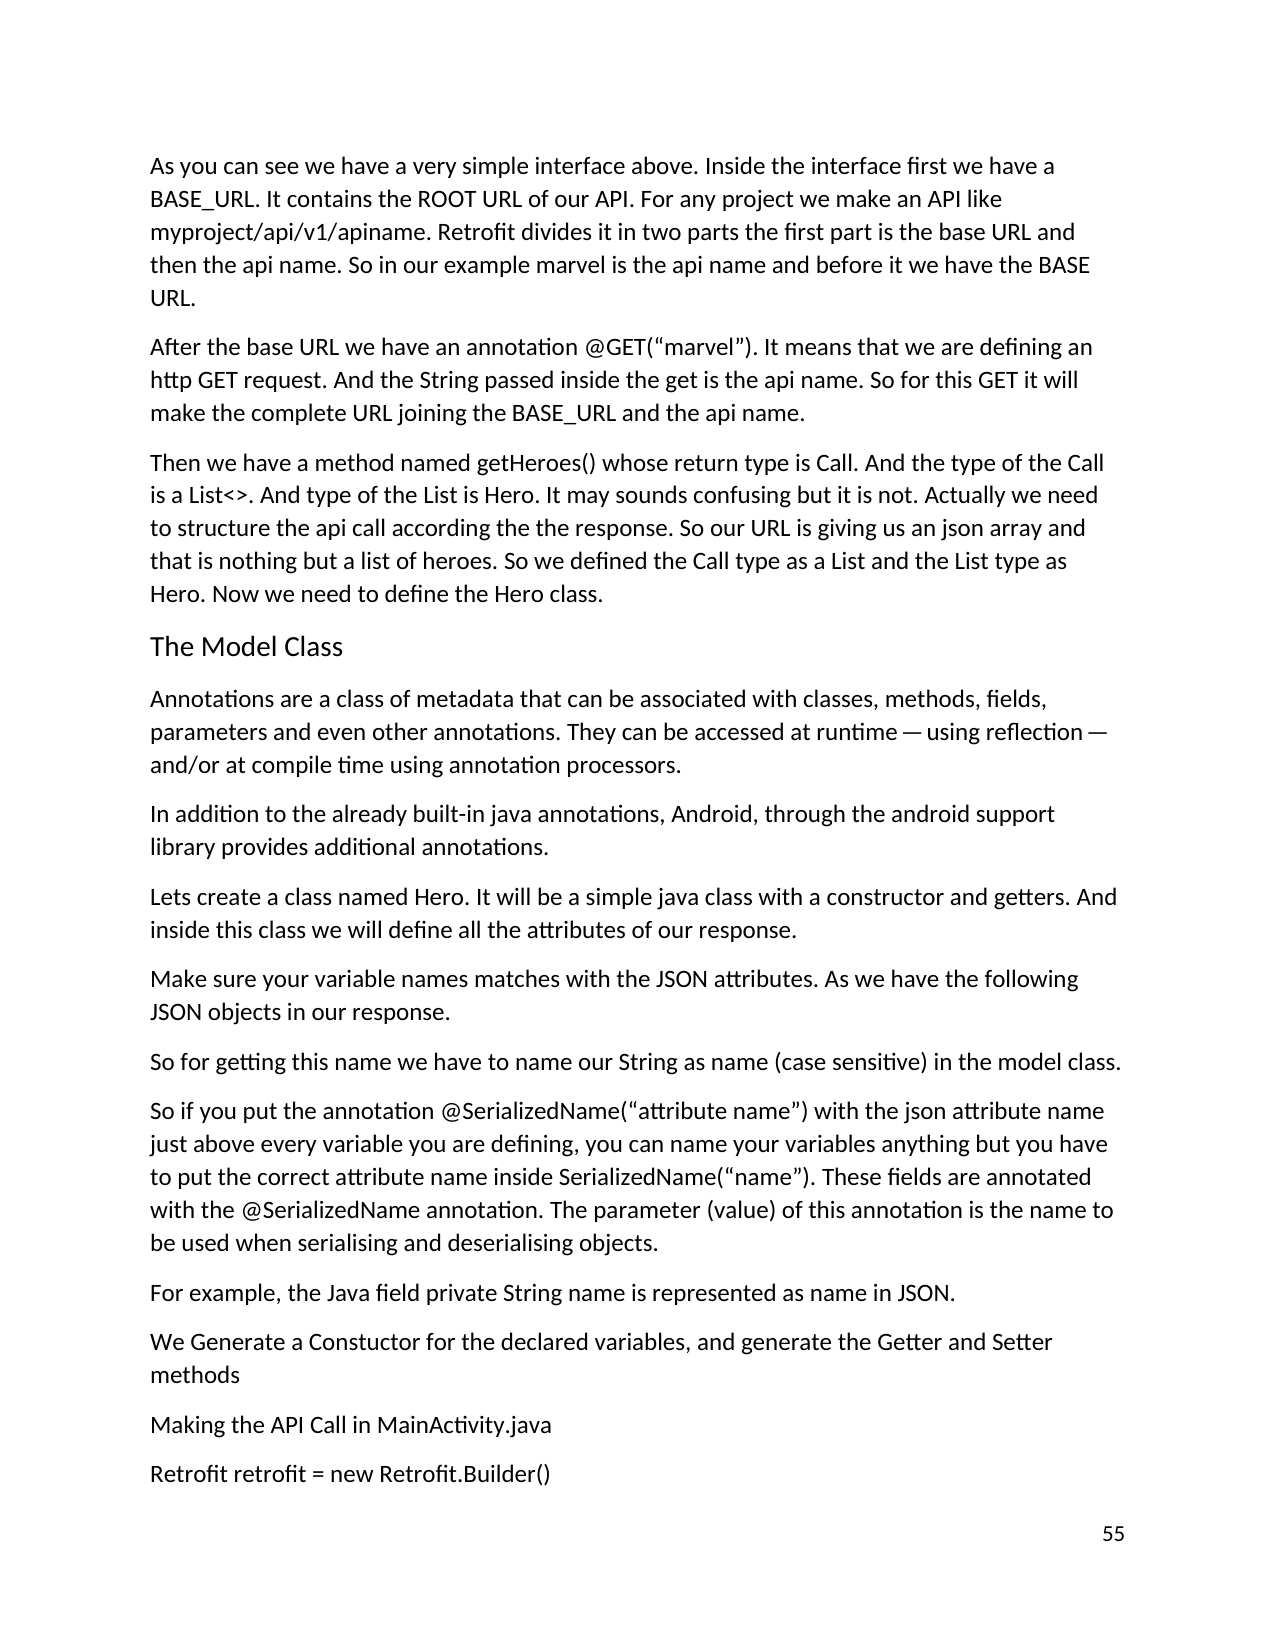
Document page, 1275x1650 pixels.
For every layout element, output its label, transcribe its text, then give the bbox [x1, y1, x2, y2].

text Annotations are a class of metadata that can be associated with classes, methods, fields, parameters and even other annotations. They can be accessed at runtime — using reflection — and/or at compile time using annotation processors. [150, 683, 1125, 779]
text Making the API Call in MainActivity.java [150, 1409, 1125, 1439]
text Then we have a method named getHeroes() whose return type is Call. And the type of the Call is a List<>. And type of the List is Hero. It may sounds confusing but it is not. Actually we need to structure the api call according the the response. So our URL is giving us an json array and that is nothing but a list of heroes. So we defined the Call type as a List and the List type as Hero. Now we need to define the Hero class. [150, 447, 1125, 609]
text In addition to the already built-in java annotations, Android, through the android support library provides additional annotations. [150, 798, 1125, 862]
text After the base URL we have an annotation @GET(“marvel”). It means that we are defining an http GET request. And the String passed inside the get is the api name. So for this GET it will make the complete URL joining the BASE_URL and the api name. [150, 331, 1125, 428]
text We Generate a Constuctor for the declared variables, and generate the Getter and Setter methods [150, 1326, 1125, 1390]
text As you can see we have a very simple interface above. Inside the interface first we have a BASE_URL. It contains the ROOT URL of our API. For any project we make an API like myproject/api/v1/apiname. Retrofit divides it in two parts the first part is the base URL and then the api name. So in our example marvel is the api name and before it we have the BASE URL. [150, 150, 1125, 312]
text For example, the Java field private String name is represented as name in JSON. [150, 1277, 1125, 1307]
text So for getting this name we have to name our String as name (case sensitive) in the model class. [150, 1046, 1125, 1076]
text Lets create a class named Hero. It will be a simple java class with a constructor and getters. And inside this class we will define all the attributes of our response. [150, 881, 1125, 944]
text So if you put the annotation @SerializedName(“attribute name”) with the json attribute name just above every variable you are defining, you can name your variables anything but you have to put the correct attribute name inside SerializedName(“name”). These fields are annotated with the @SerializedName annotation. The parameter (value) of this annotation is the name to be used when serialising and deserialising objects. [150, 1096, 1125, 1258]
text Retrofit retrofit = new Retrofit.Builder() [150, 1458, 1125, 1489]
text The Model Class [150, 628, 1125, 663]
text Make sure your variable names matches with the JSON attributes. As we have the following JSON objects in our response. [150, 963, 1125, 1027]
